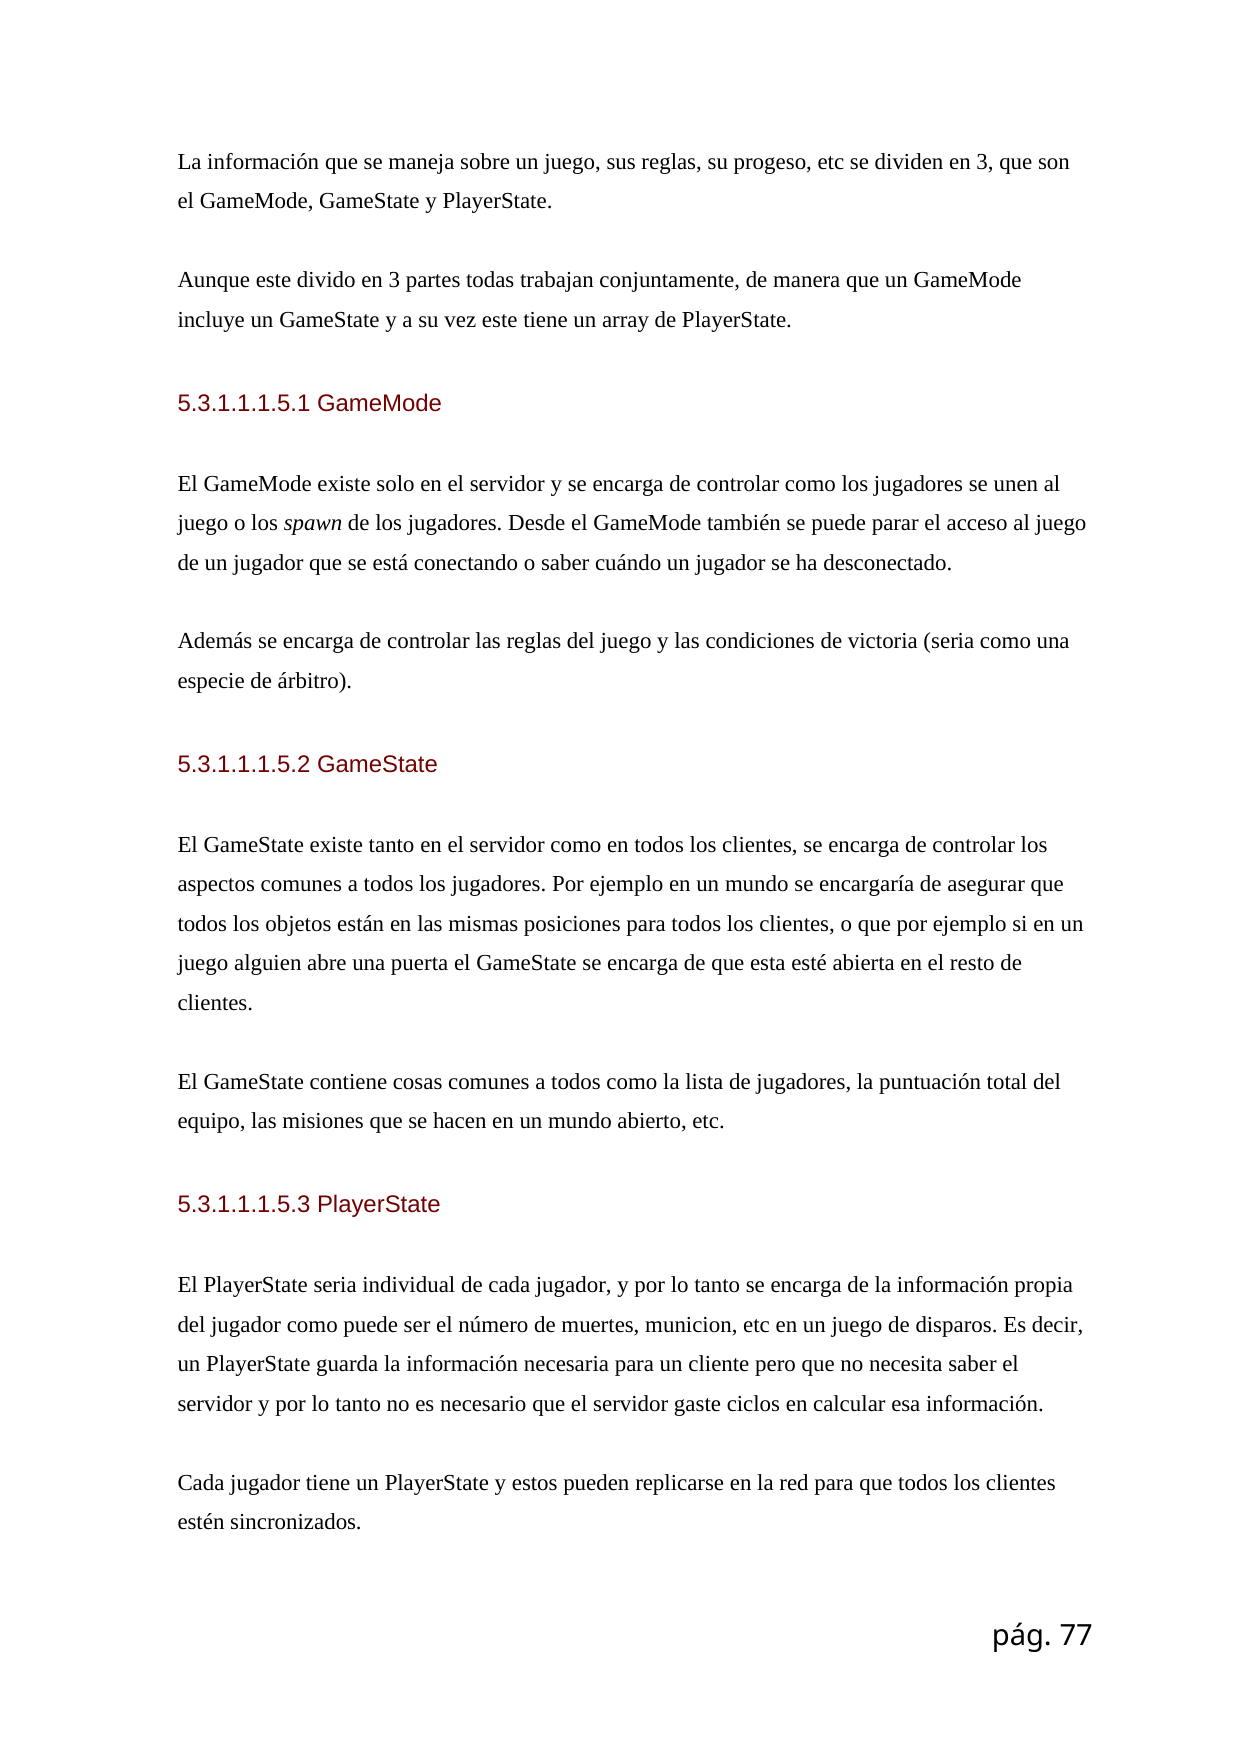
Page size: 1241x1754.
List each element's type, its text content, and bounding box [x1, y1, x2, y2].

text La información que se maneja sobre un juego, sus reglas, su progeso, etc se dividen en 3, que son el GameMode, GameState y PlayerState. [177, 148, 1092, 213]
text El PlayerState seria individual de cada jugador, y por lo tanto se encarga de la información propia del jugador como puede ser el número de muertes, municion, etc en un juego de disparos. Es decir, un PlayerState guarda la información necesaria para un cliente pero que no necesita saber el servidor y por lo tanto no es necesario que el servidor gaste ciclos en calcular esa información. [177, 1271, 1092, 1416]
subtitle 5.3.1.1.1.5.2 GameState [177, 750, 1092, 778]
subtitle 5.3.1.1.1.5.3 PlayerState [177, 1190, 1092, 1218]
text El GameState contiene cosas comunes a todos como la lista de jugadores, la puntuación total del equipo, las misiones que se hacen en un mundo abierto, etc. [177, 1068, 1092, 1134]
text Aunque este divido en 3 partes todas trabajan conjuntamente, de manera que un GameMode incluye un GameState y a su vez este tiene un array de PlayerState. [177, 266, 1092, 332]
text El GameMode existe solo en el servidor y se encarga de controlar como los jugadores se unen al juego o los spawn de los jugadores. Desde el GameMode también se puede parar el acceso al juego de un jugador que se está conectando o saber cuándo un jugador se ha desconectado. [177, 469, 1092, 575]
text El GameState existe tanto en el servidor como en todos los clientes, se encarga de controlar los aspectos comunes a todos los jugadores. Por ejemplo en un mundo se encargaría de asegurar que todos los objetos están en las mismas posiciones para todos los clientes, o que por ejemplo si en un juego alguien abre una puerta el GameState se encarga de que esta esté abierta en el resto de clientes. [177, 831, 1092, 1015]
text Además se encarga de controlar las reglas del juego y las condiciones de victoria (seria como una especie de árbitro). [177, 627, 1092, 693]
text Cada jugador tiene un PlayerState y estos pueden replicarse en la red para que todos los clientes estén sincronizados. [177, 1469, 1092, 1534]
subtitle 5.3.1.1.1.5.1 GameMode [177, 389, 1092, 416]
